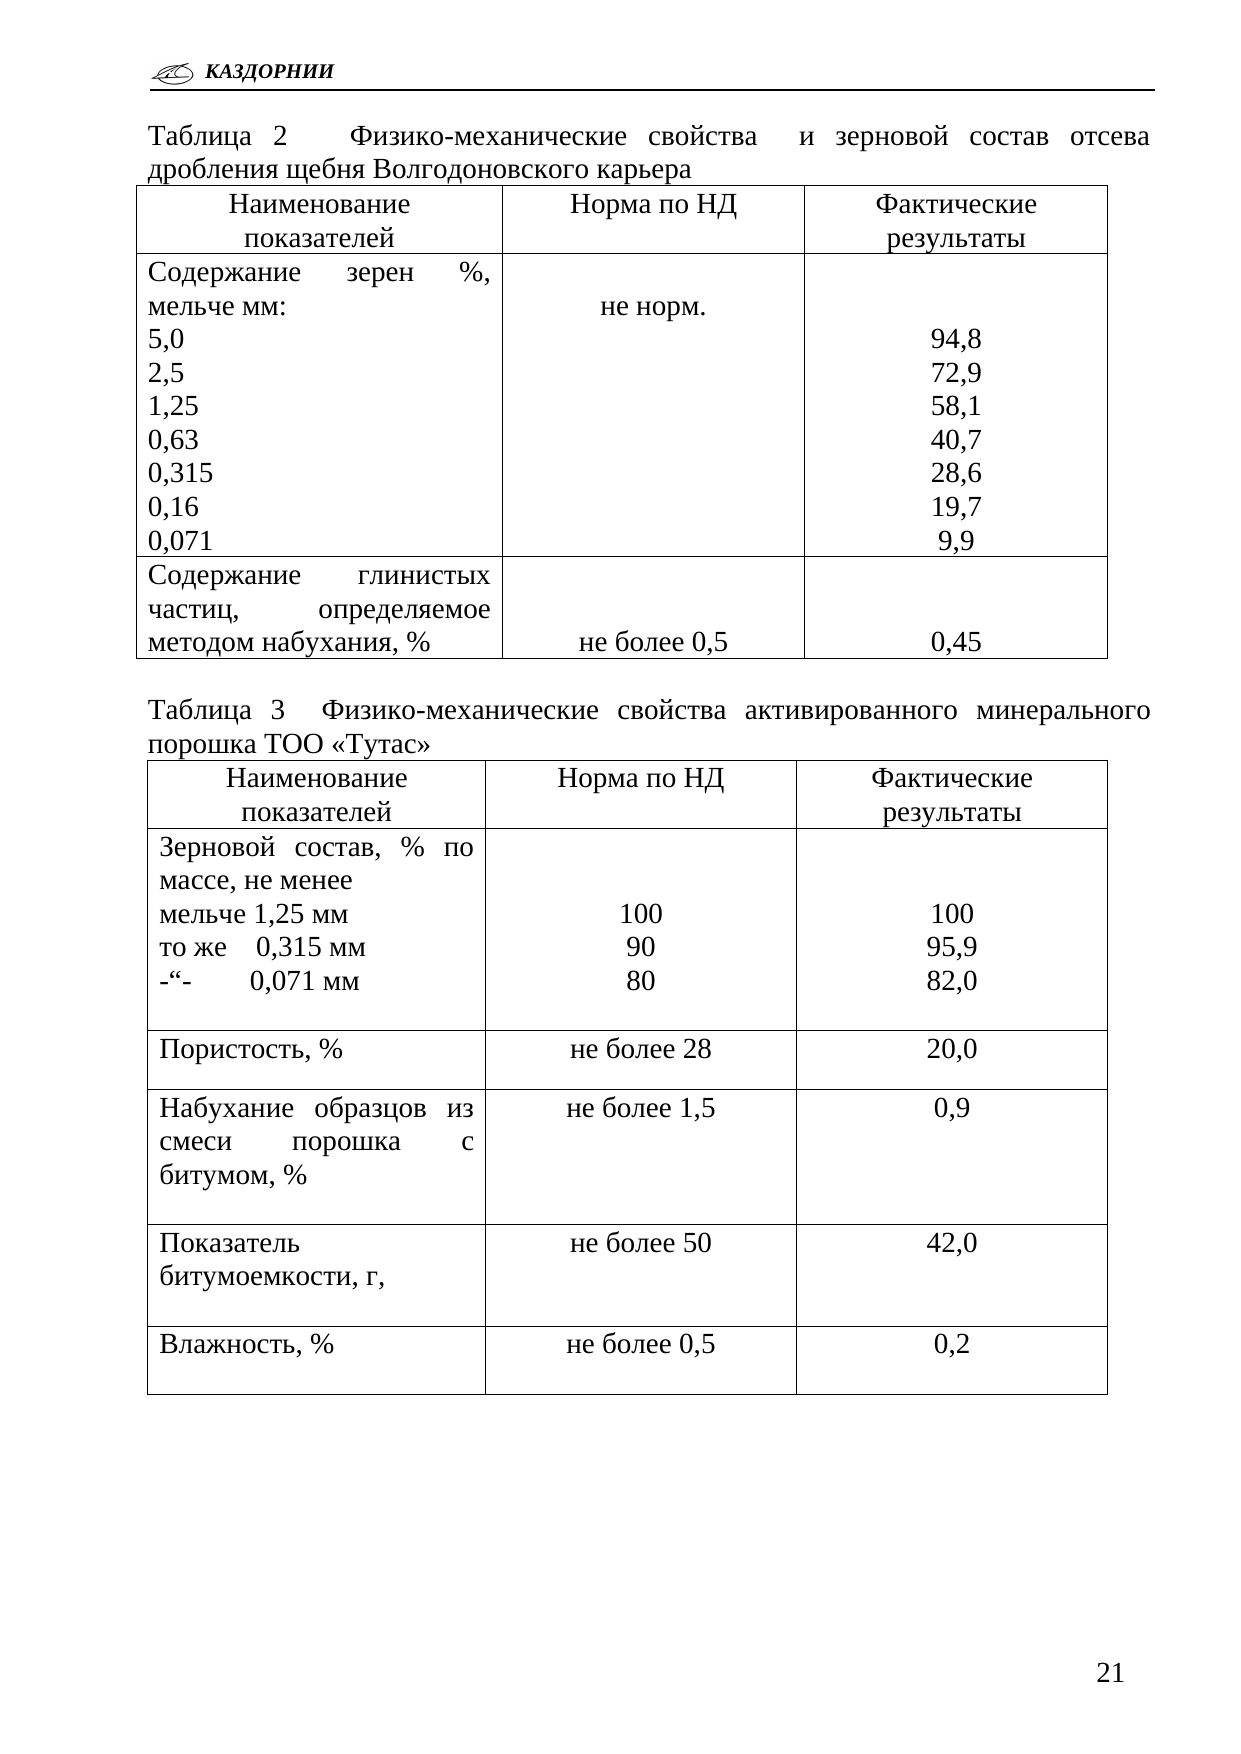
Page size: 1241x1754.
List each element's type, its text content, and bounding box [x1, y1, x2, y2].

table_cell не более 1,5 [486, 1090, 796, 1224]
table_cell не более 50 [486, 1225, 796, 1326]
table_cell 100 90 80 [486, 829, 796, 1030]
table_header Фактические результаты [805, 186, 1107, 253]
table_cell 0,45 [805, 557, 1107, 658]
table_cell 0,9 [797, 1090, 1107, 1224]
table_cell 20,0 [797, 1031, 1107, 1089]
table_cell не более 28 [486, 1031, 796, 1089]
table_cell Влажность, % [148, 1327, 485, 1394]
table_cell Содержание глинистых частиц, определяемое методом набухания, % [137, 557, 502, 658]
table_cell не более 0,5 [486, 1327, 796, 1394]
table_cell не более 0,5 [503, 557, 804, 658]
table_cell 100 95,9 82,0 [797, 829, 1107, 1030]
table_cell Содержание зерен %, мельче мм: 5,0 2,5 1,25 0,63 0,315 0,16 0,071 [137, 254, 502, 556]
table_cell Зерновой состав, % по массе, не менее мельче 1,25 мм то же 0,315 мм -“- 0,071 мм [148, 829, 485, 1030]
picture [149, 60, 195, 89]
table_header Наименование показателей [148, 761, 485, 828]
text Таблица 3 Физико-механические свойства активированного минерального порошка ТОО «Тутас» [148, 692, 1152, 759]
table_header Норма по НД [486, 761, 796, 828]
table_cell Пористость, % [148, 1031, 485, 1089]
table_cell 0,2 [797, 1327, 1107, 1394]
table_cell не норм. [503, 254, 804, 556]
table_header Наименование показателей [137, 186, 502, 253]
table_header Фактические результаты [797, 761, 1107, 828]
table_cell Показатель битумоемкости, г, [148, 1225, 485, 1326]
table_cell 42,0 [797, 1225, 1107, 1326]
table_cell 94,8 72,9 58,1 40,7 28,6 19,7 9,9 [805, 254, 1107, 556]
text Таблица 2 Физико-механические свойства и зерновой состав отсева дробления щебня Волгодоновского карьера [148, 118, 1152, 185]
table_header Норма по НД [503, 186, 804, 253]
table_cell Набухание образцов из смеси порошка с битумом, % [148, 1090, 485, 1224]
